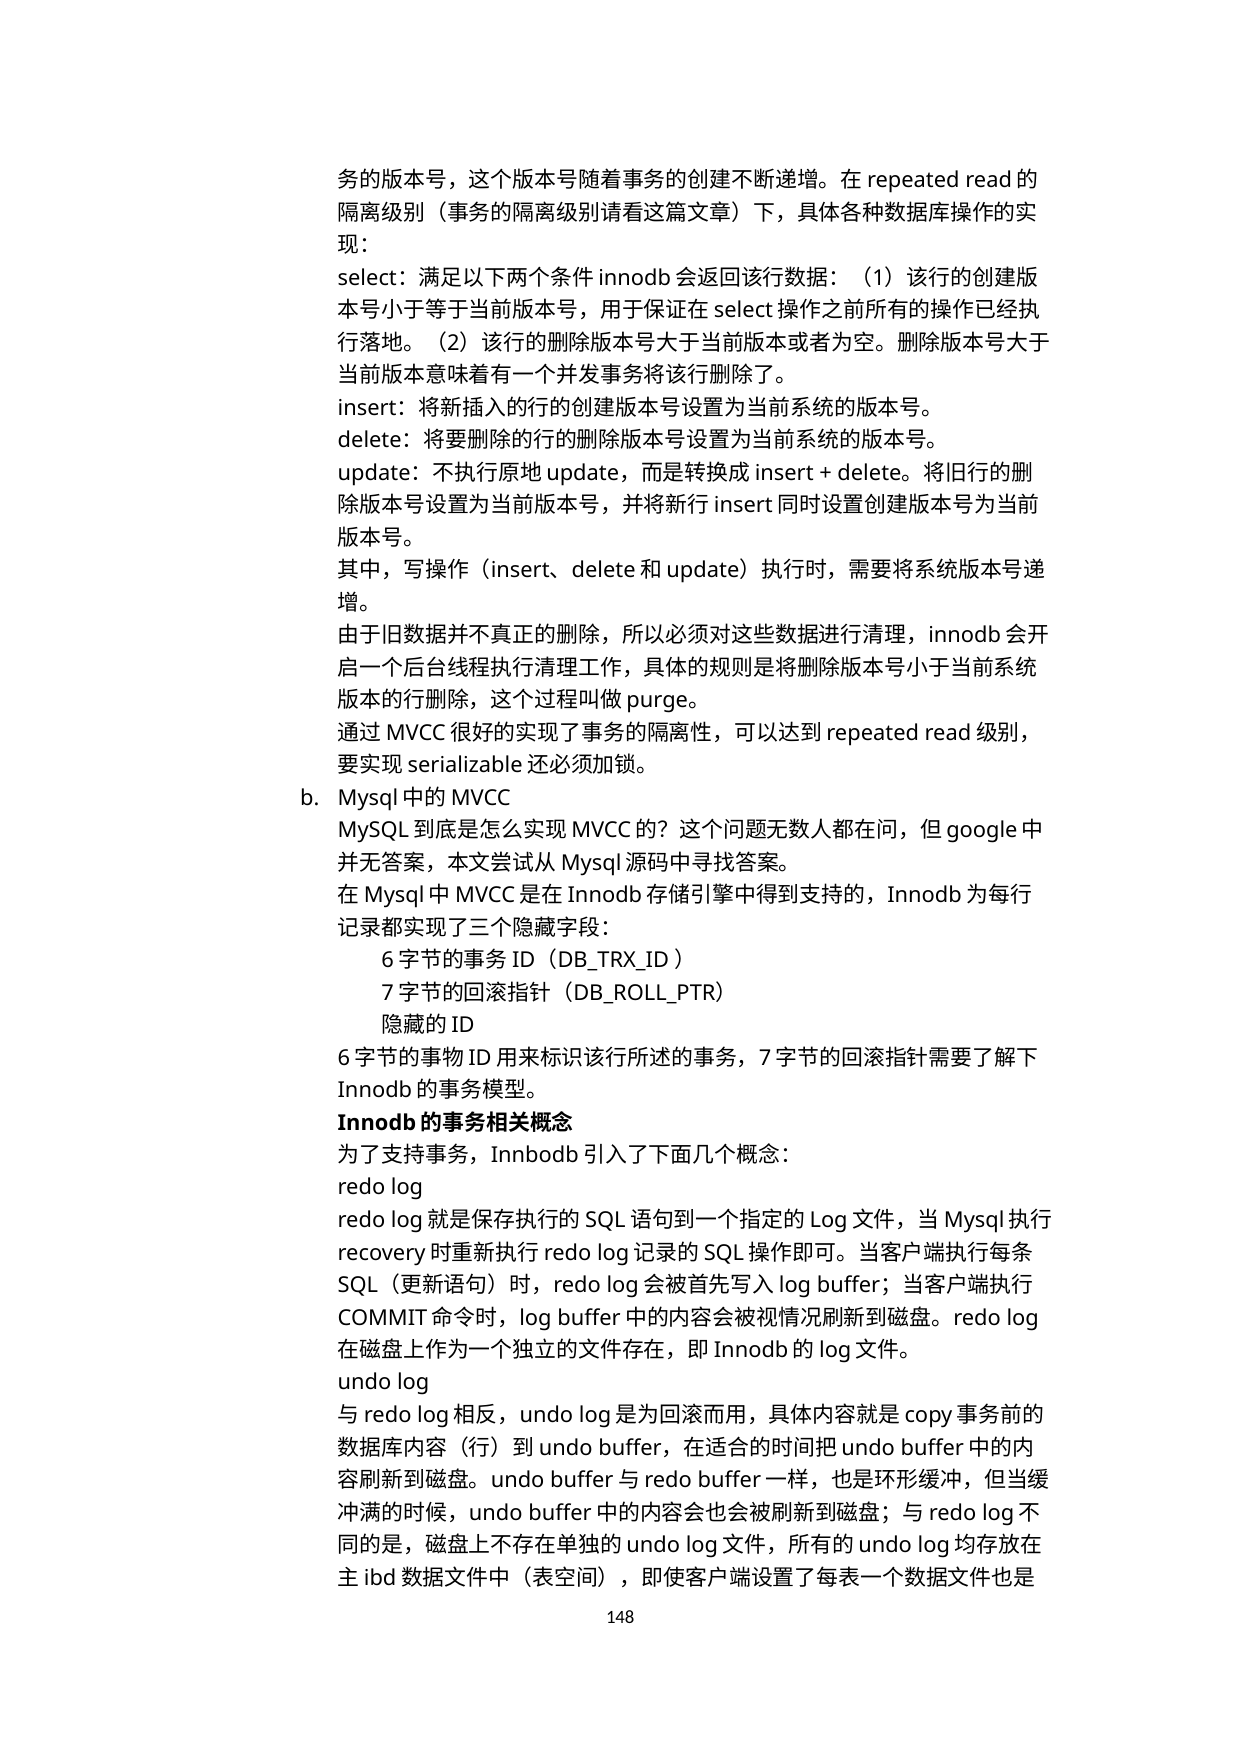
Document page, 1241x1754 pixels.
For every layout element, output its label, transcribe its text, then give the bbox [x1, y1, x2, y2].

list 由于旧数据并不真正的删除，所以必须对这些数据进行清理，innodb会开启一个后台线程执行清理工作，具体的规则是将删除版本号小于当前系统版本的行删除，这个过程叫做purge。 [337, 617, 1053, 714]
list MySQL到底是怎么实现MVCC的？这个问题无数人都在问，但google中并无答案，本文尝试从Mysql源码中寻找答案。 [337, 812, 1053, 877]
list delete：将要删除的行的删除版本号设置为当前系统的版本号。 [337, 422, 1053, 454]
list 7字节的回滚指针（DB_ROLL_PTR） [337, 974, 1053, 1007]
list 在Mysql中MVCC是在Innodb存储引擎中得到支持的，Innodb为每行记录都实现了三个隐藏字段： [337, 877, 1053, 942]
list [337, 1397, 1053, 1592]
list Mysql中的MVCC [300, 779, 1053, 812]
list 6字节的事务ID（DB_TRX_ID ） [337, 942, 1053, 974]
list update：不执行原地update，而是转换成insert + delete。将旧行的删除版本号设置为当前版本号，并将新行insert同时设置创建版本号为当前版本号。 [337, 454, 1053, 552]
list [337, 162, 1053, 259]
list 隐藏的ID [337, 1007, 1053, 1039]
list 通过MVCC很好的实现了事务的隔离性，可以达到repeated read级别，要实现serializable还必须加锁。 [337, 714, 1053, 779]
list redo log [337, 1169, 1053, 1202]
list redo log就是保存执行的SQL语句到一个指定的Log文件，当Mysql执行recovery时重新执行redo log记录的SQL操作即可。当客户端执行每条SQL（更新语句）时，redo log会被首先写入log buffer；当客户端执行COMMIT命令时，log buffer中的内容会被视情况刷新到磁盘。redo log在磁盘上作为一个独立的文件存在，即Innodb的log文件。 [337, 1202, 1053, 1364]
list 6字节的事物ID用来标识该行所述的事务，7字节的回滚指针需要了解下Innodb的事务模型。 [337, 1039, 1053, 1104]
list 其中，写操作（insert、delete和update）执行时，需要将系统版本号递增。 [337, 552, 1053, 617]
list undo log [337, 1364, 1053, 1397]
list Innodb的事务相关概念 [337, 1104, 1053, 1137]
list insert：将新插入的行的创建版本号设置为当前系统的版本号。 [337, 389, 1053, 422]
list select：满足以下两个条件innodb会返回该行数据：（1）该行的创建版本号小于等于当前版本号，用于保证在select操作之前所有的操作已经执行落地。（2）该行的删除版本号大于当前版本或者为空。删除版本号大于当前版本意味着有一个并发事务将该行删除了。 [337, 259, 1053, 389]
list 为了支持事务，Innbodb引入了下面几个概念： [337, 1137, 1053, 1169]
